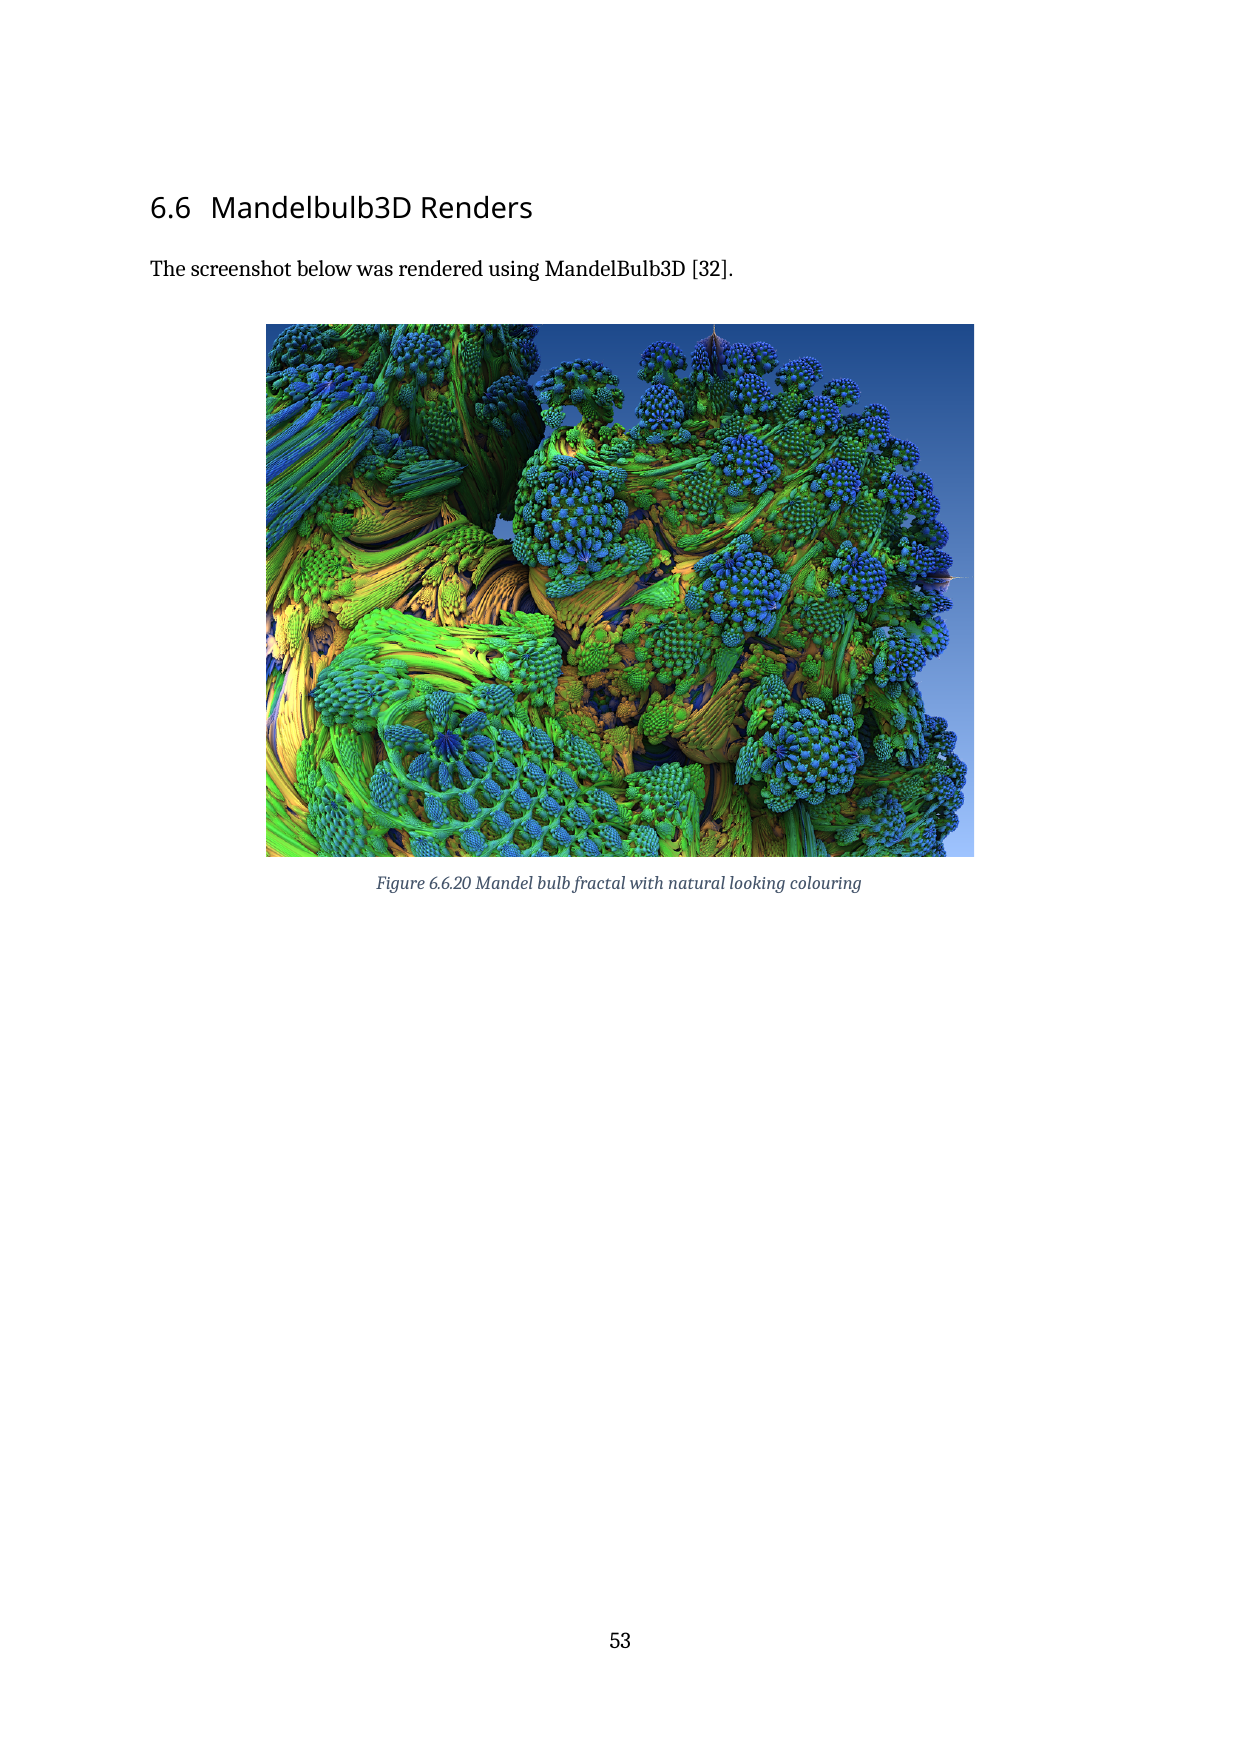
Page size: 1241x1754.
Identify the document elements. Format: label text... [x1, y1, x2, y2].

subtitle Mandelbulb3D Renders [150, 187, 1090, 227]
text The screenshot below was rendered using MandelBulb3D . [150, 255, 1090, 282]
picture [266, 324, 975, 857]
